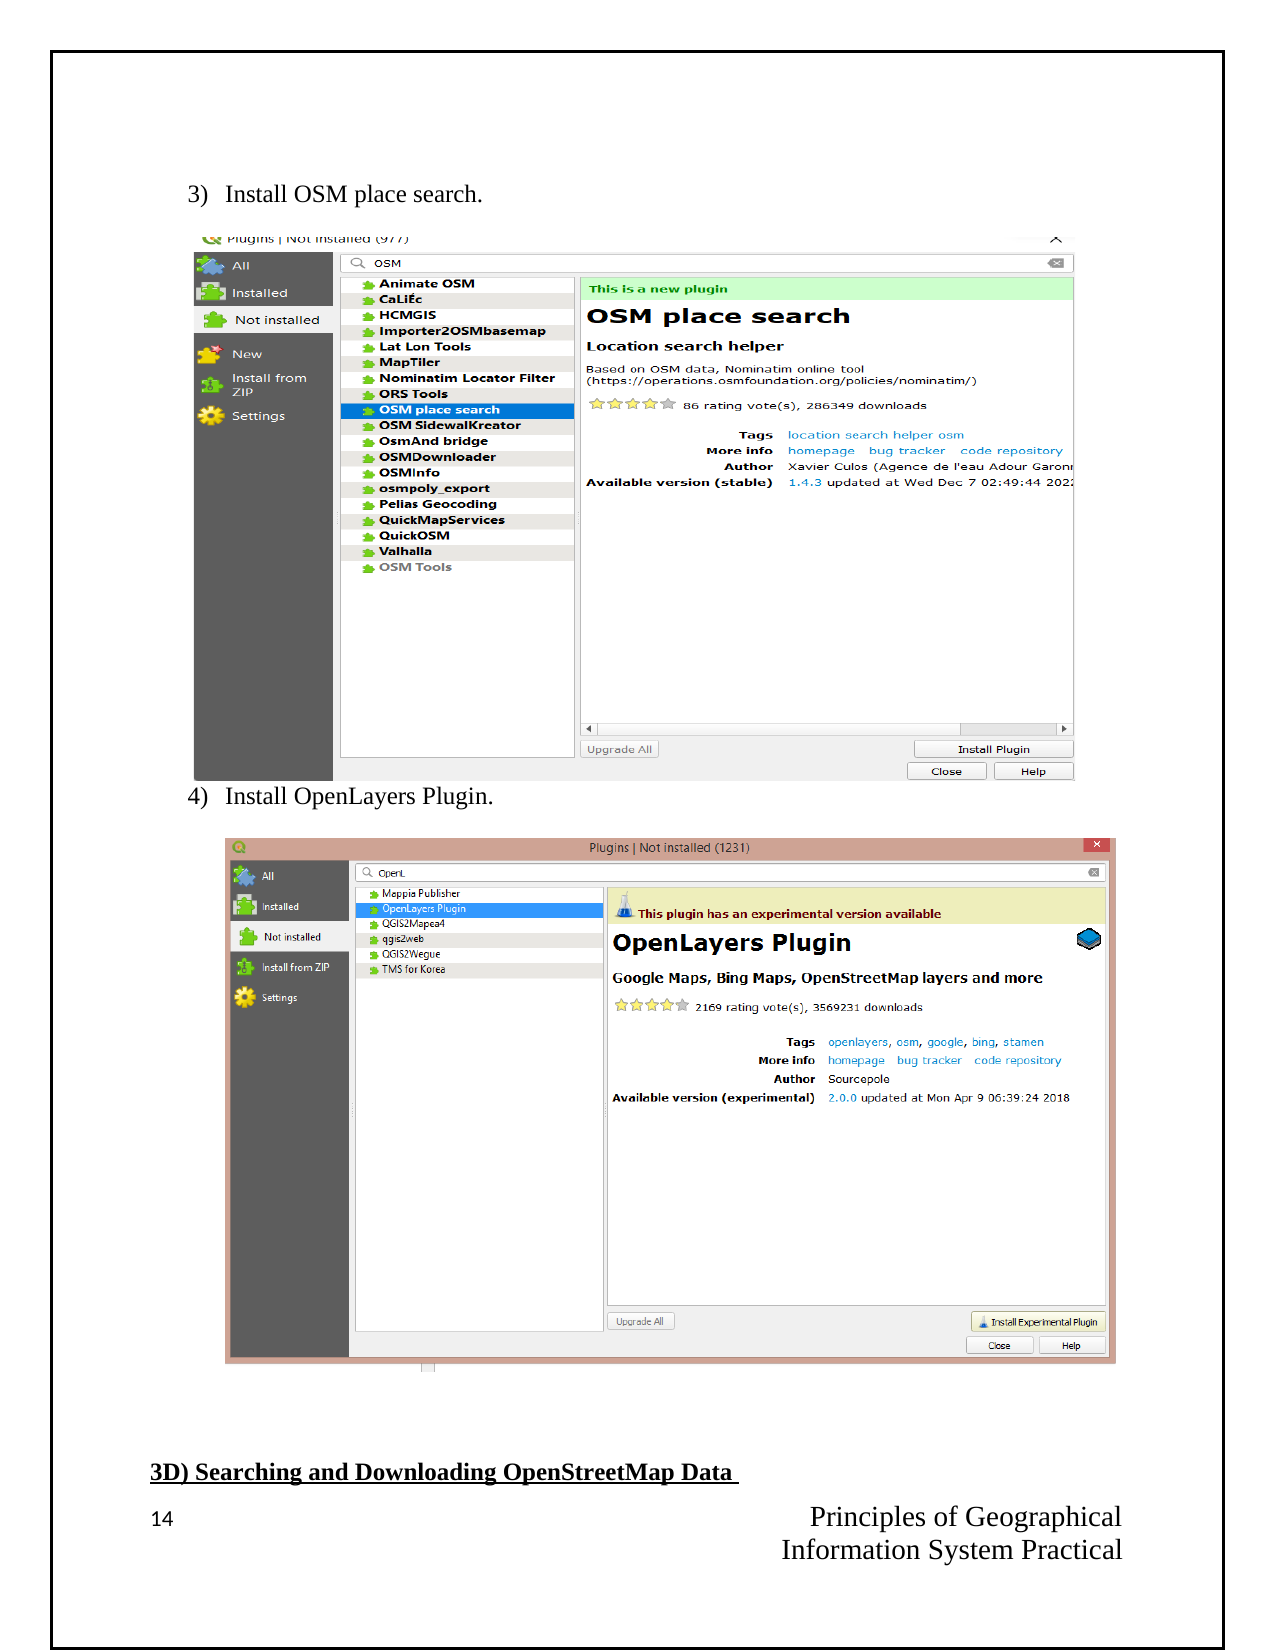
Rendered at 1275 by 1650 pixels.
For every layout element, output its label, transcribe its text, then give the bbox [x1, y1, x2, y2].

list Install OSM place search. [187, 179, 1125, 207]
picture [193, 237, 1075, 781]
text 3D) Searching and Downloading OpenStreetMap Data [150, 1457, 1125, 1486]
picture [225, 838, 1116, 1372]
